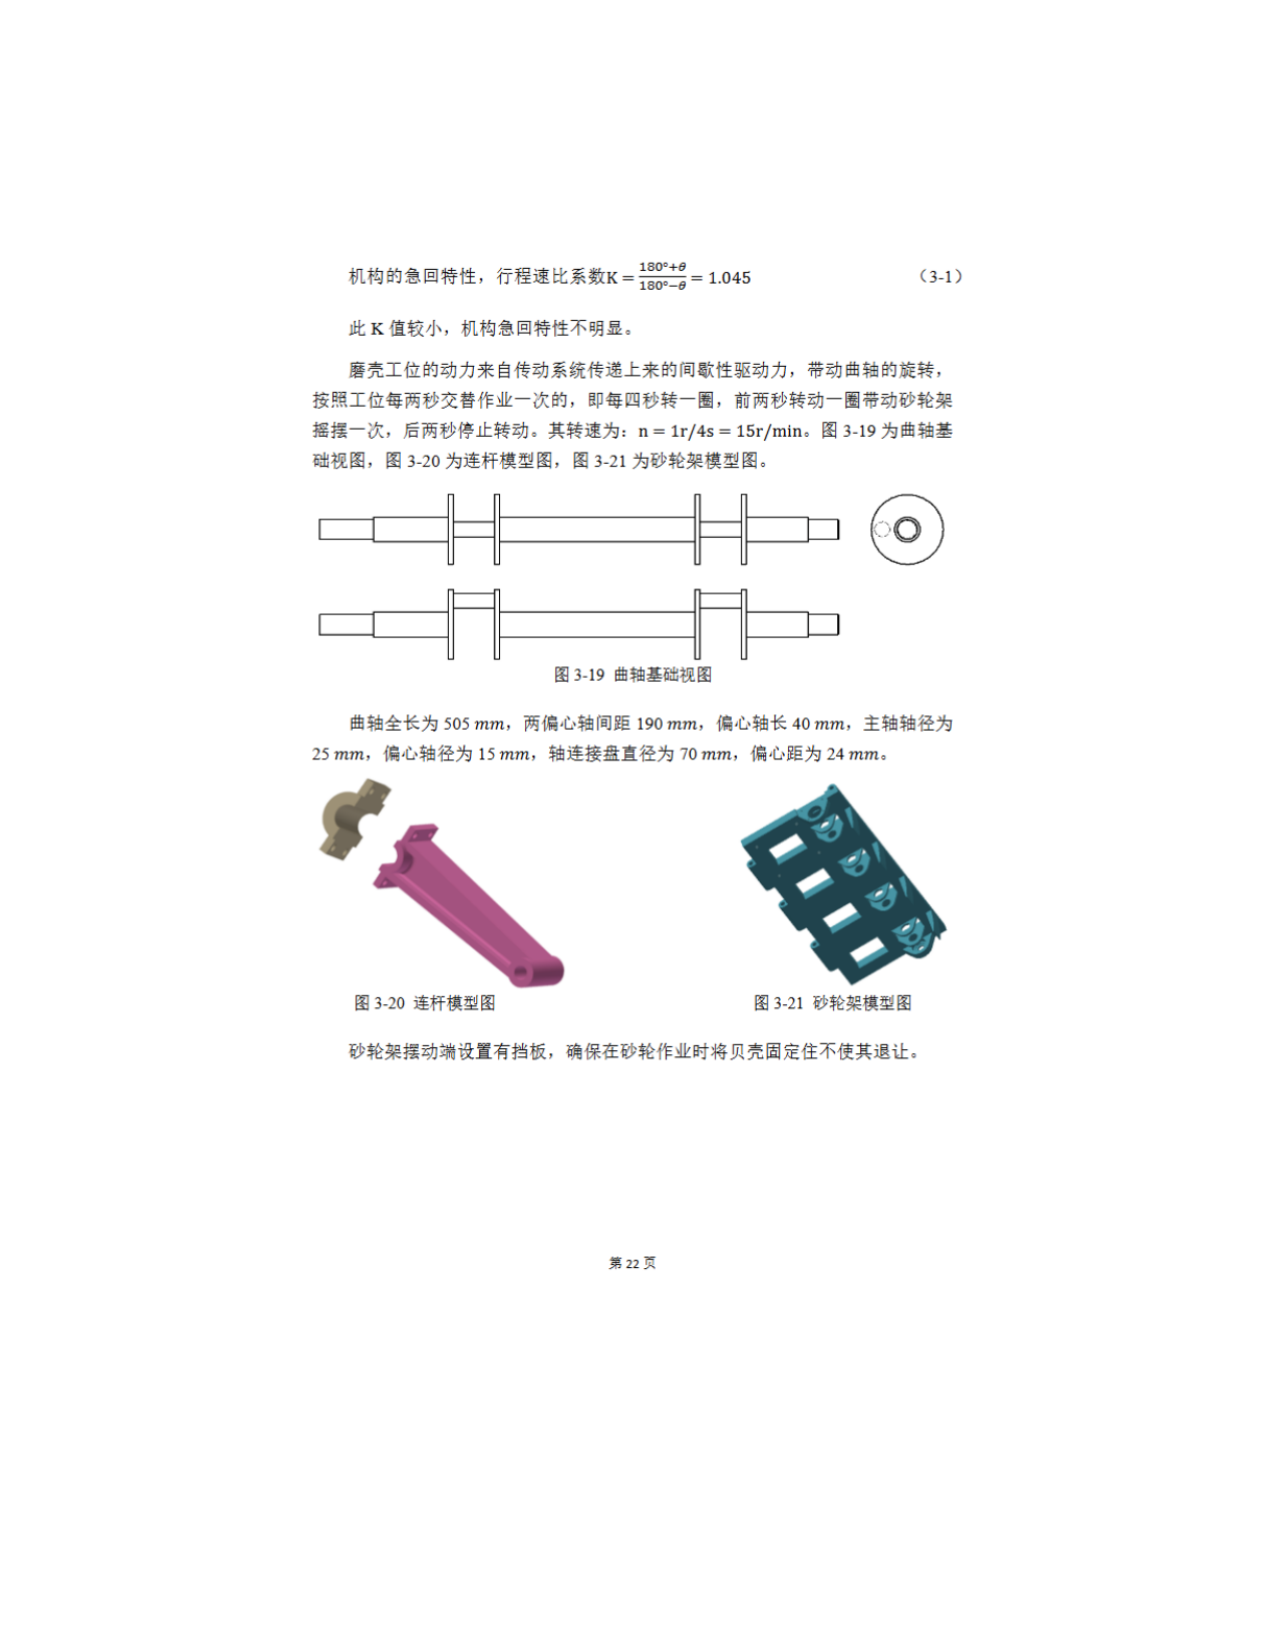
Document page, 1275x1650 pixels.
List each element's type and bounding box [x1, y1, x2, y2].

picture [187, 150, 1074, 1387]
